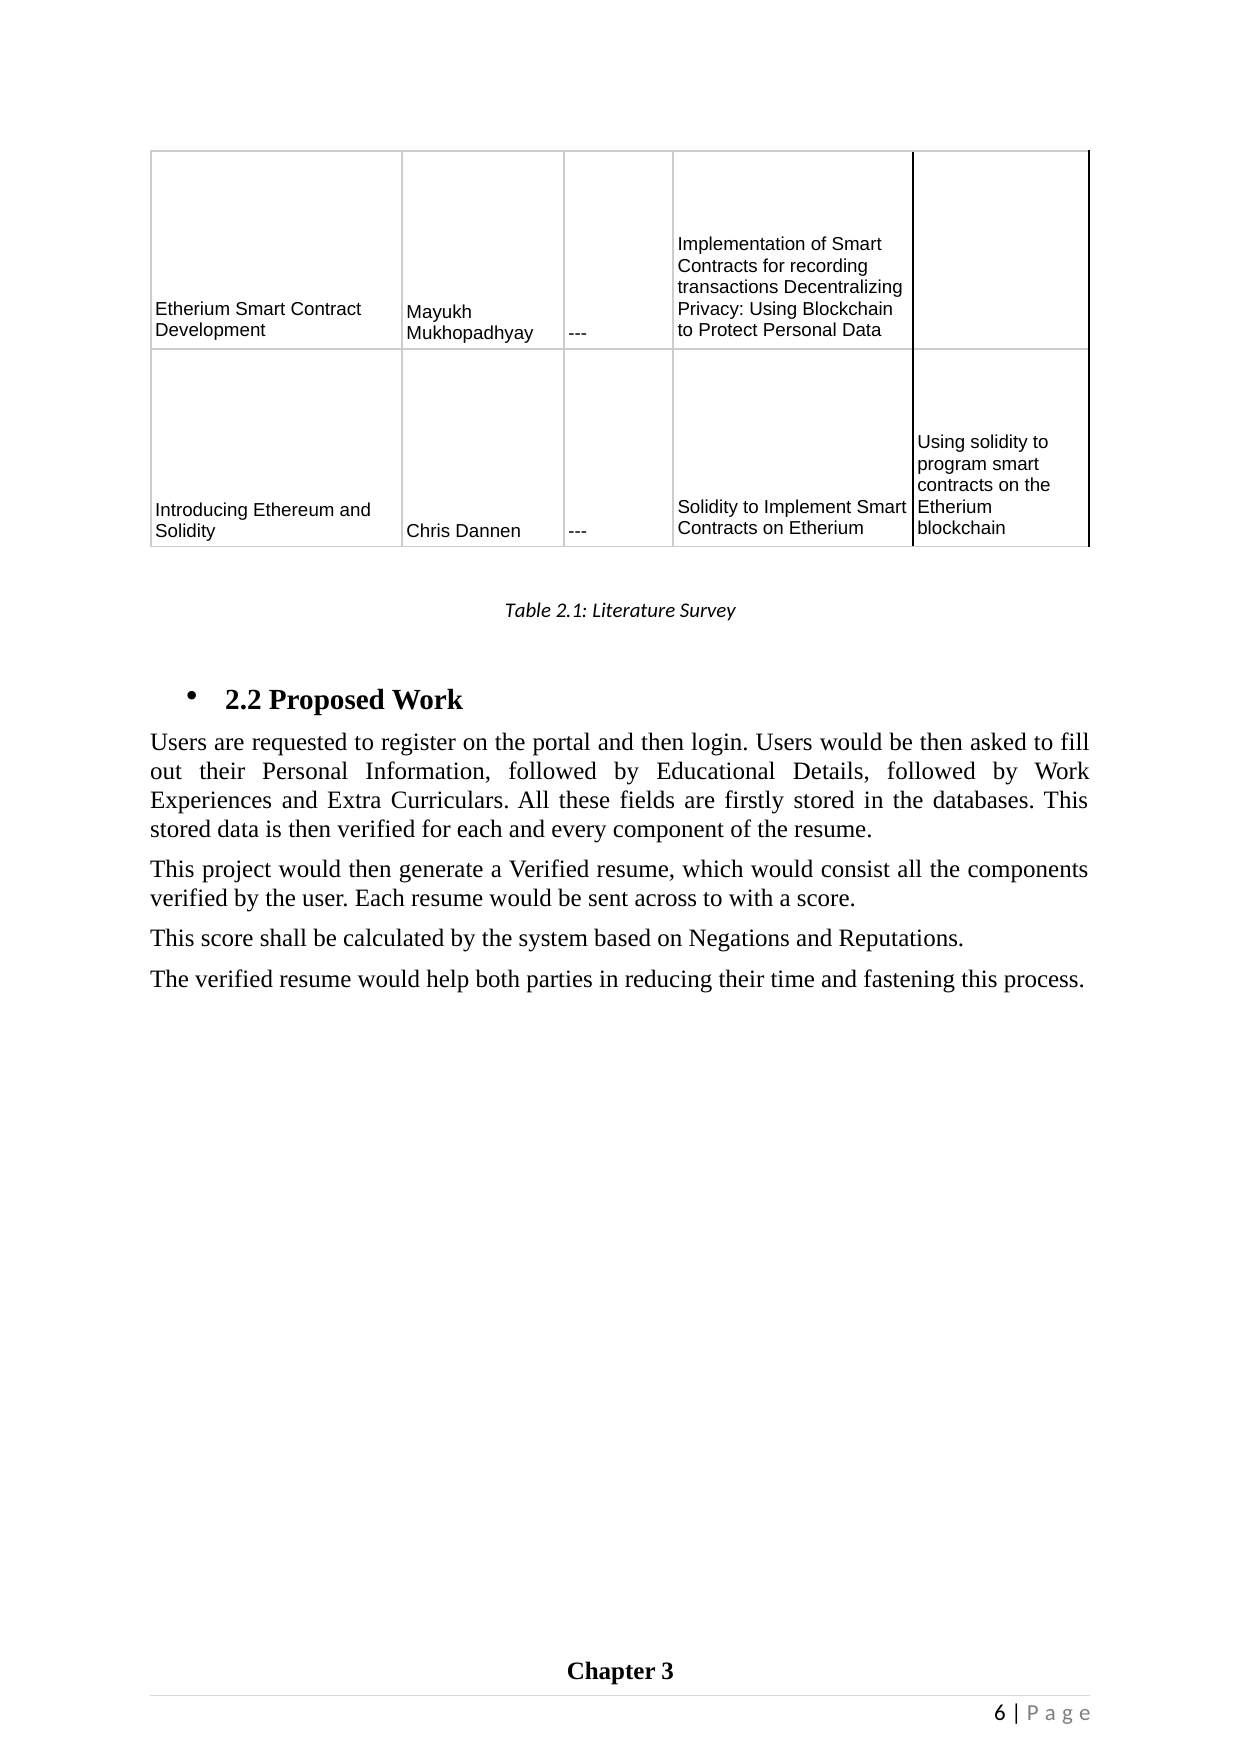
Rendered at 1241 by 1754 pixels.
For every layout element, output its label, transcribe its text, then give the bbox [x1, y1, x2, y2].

text This project would then generate a Verified resume, which would consist all the components verified by the user. Each resume would be sent across to with a score. [150, 854, 1090, 912]
table_cell [914, 152, 1088, 348]
text This score shall be calculated by the system based on Negations and Reputations. [150, 923, 1090, 952]
table_cell Chris Dannen [403, 350, 563, 546]
table_cell Mayukh Mukhopadhyay [403, 152, 563, 348]
table_cell Using solidity to program smart contracts on the Etherium blockchain [914, 350, 1088, 546]
text Chapter 3 [150, 1656, 1090, 1684]
table_cell Solidity to Implement Smart Contracts on Etherium [674, 350, 912, 546]
text The verified resume would help both parties in reducing their time and fastening this process. [150, 964, 1090, 993]
table_cell --- [565, 350, 672, 546]
table_cell Introducing Ethereum and Solidity [152, 350, 401, 546]
table_cell Implementation of Smart Contracts for recording transactions Decentralizing Privacy: Using Blockchain to Protect Personal Data [674, 152, 912, 348]
text Table 2.1: Literature Survey [150, 597, 1092, 623]
table_cell --- [565, 152, 672, 348]
table_cell Etherium Smart Contract Development [152, 152, 401, 348]
text Users are requested to register on the portal and then login. Users would be then asked to fill out their Personal Information, followed by Educational Details, followed by Work Experiences and Extra Curriculars. All these fields are firstly stored in the databases. This stored data is then verified for each and every component of the resume. [150, 727, 1090, 842]
list 2.2 Proposed Work [187, 682, 1090, 716]
